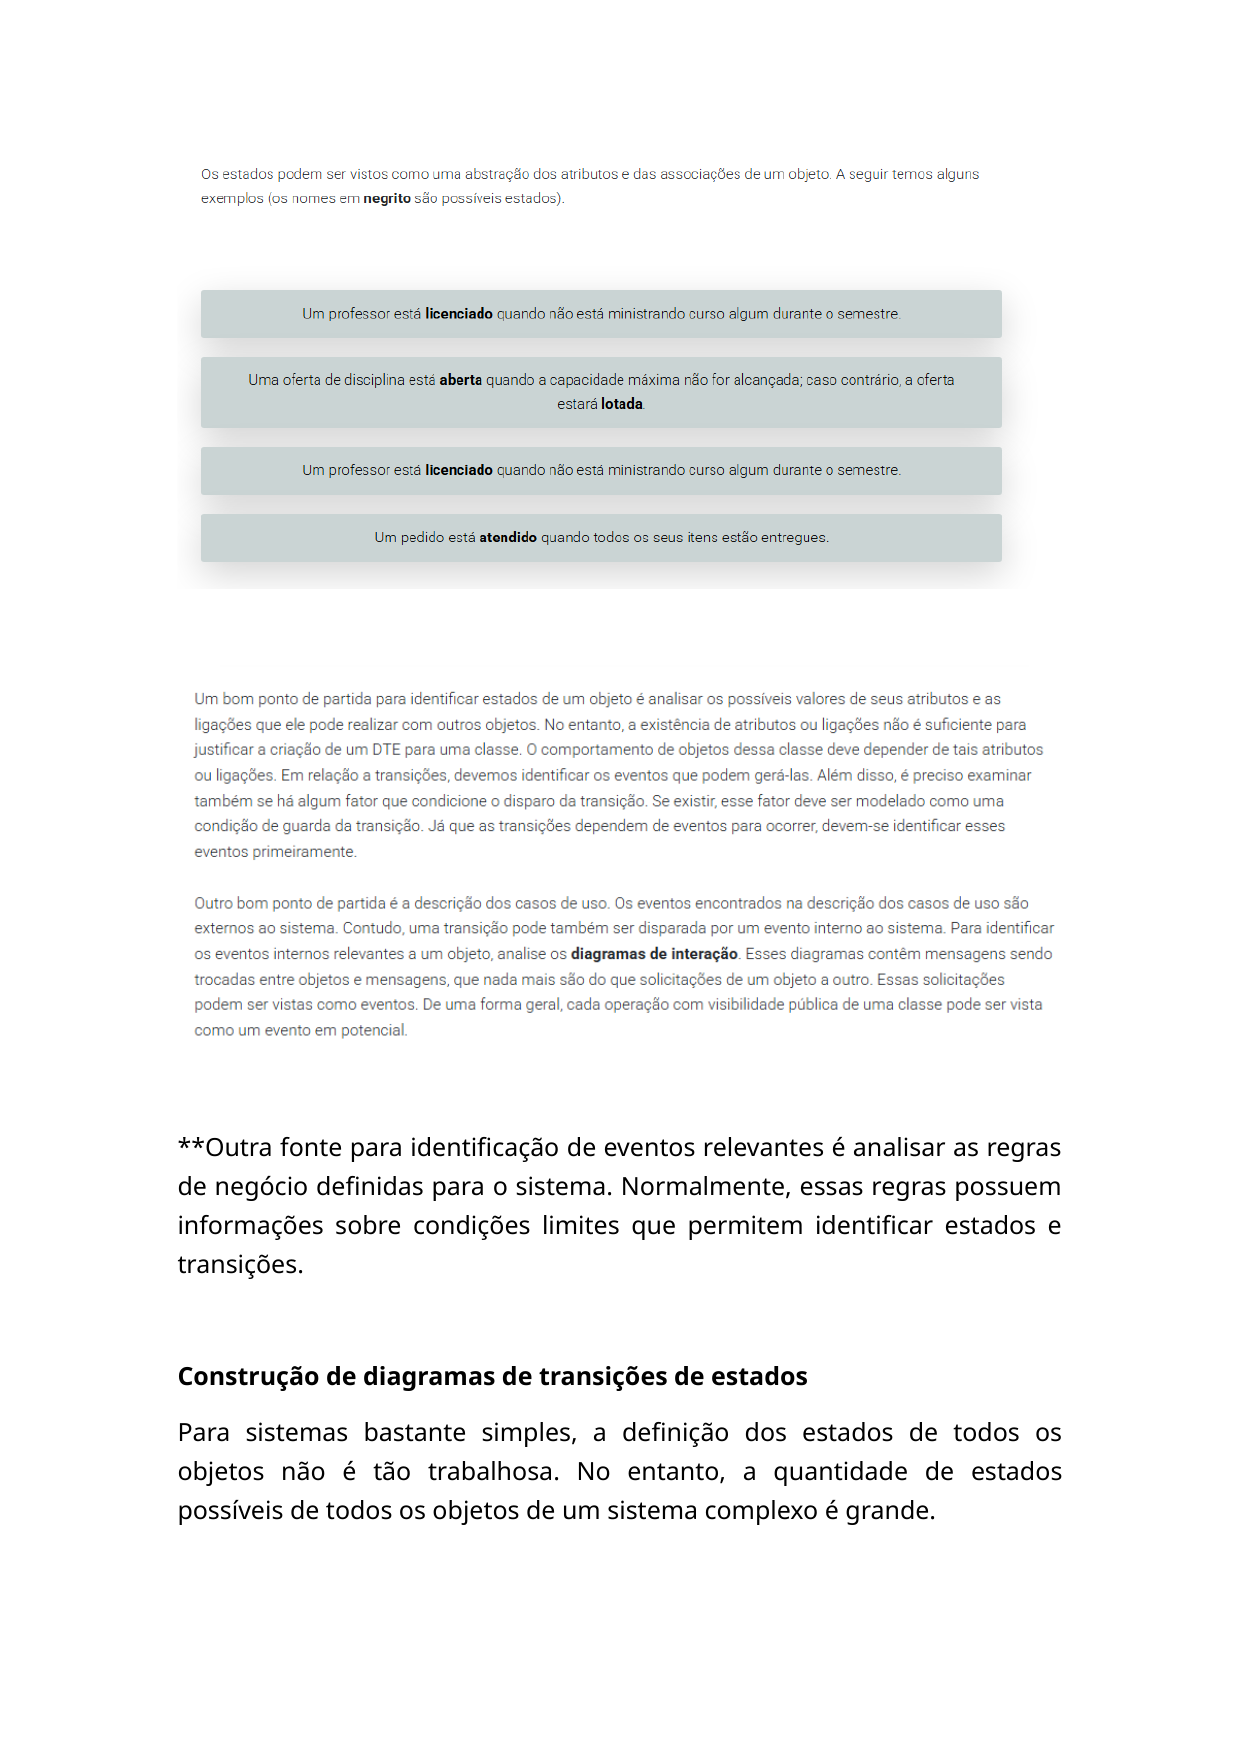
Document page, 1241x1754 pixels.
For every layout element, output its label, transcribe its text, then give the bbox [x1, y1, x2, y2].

text Construção de diagramas de transições de estados [177, 1358, 1063, 1392]
picture [177, 147, 1063, 589]
text Para sistemas bastante simples, a definição dos estados de todos os objetos não é tão trabalhosa. No entanto, a quantidade de estados possíveis de todos os objetos de um sistema complexo é grande. [177, 1414, 1063, 1527]
picture [177, 665, 1063, 1052]
text **Outra fonte para identificação de eventos relevantes é analisar as regras de negócio definidas para o sistema. Normalmente, essas regras possuem informações sobre condições limites que permitem identificar estados e transições. [177, 1129, 1063, 1281]
